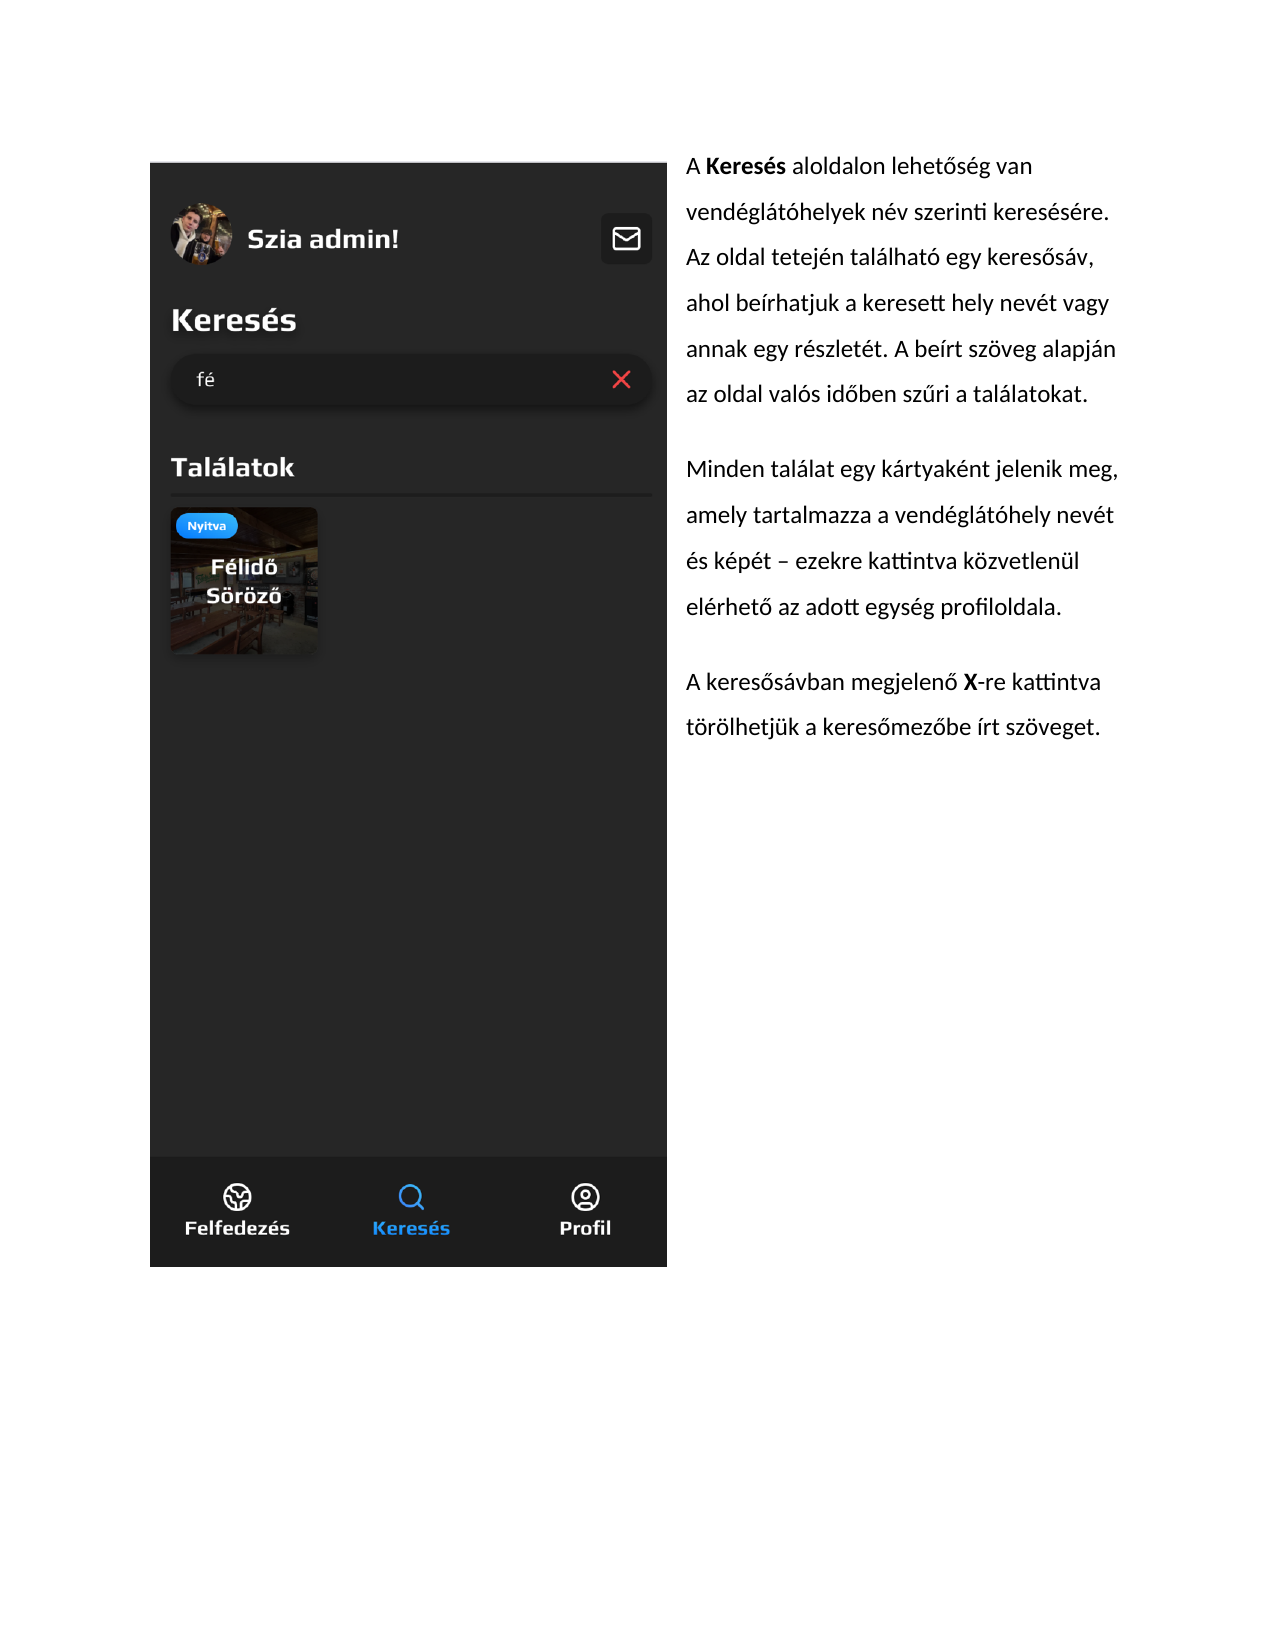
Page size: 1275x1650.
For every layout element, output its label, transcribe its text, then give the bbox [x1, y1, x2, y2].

text A Keresés aloldalon lehetőség van vendéglátóhelyek név szerinti keresésére. Az oldal tetején található egy keresősáv, ahol beírhatjuk a keresett hely nevét vagy annak egy részletét. A beírt szöveg alapján az oldal valós időben szűri a találatokat. [150, 150, 1125, 409]
picture [150, 161, 667, 1267]
text A keresősávban megjelenő X-re kattintva törölhetjük a keresőmezőbe írt szöveget. [667, 666, 1125, 742]
text Minden találat egy kártyaként jelenik meg, amely tartalmazza a vendéglátóhely nevét és képét – ezekre kattintva közvetlenül elérhető az adott egység profiloldala. [667, 453, 1125, 621]
